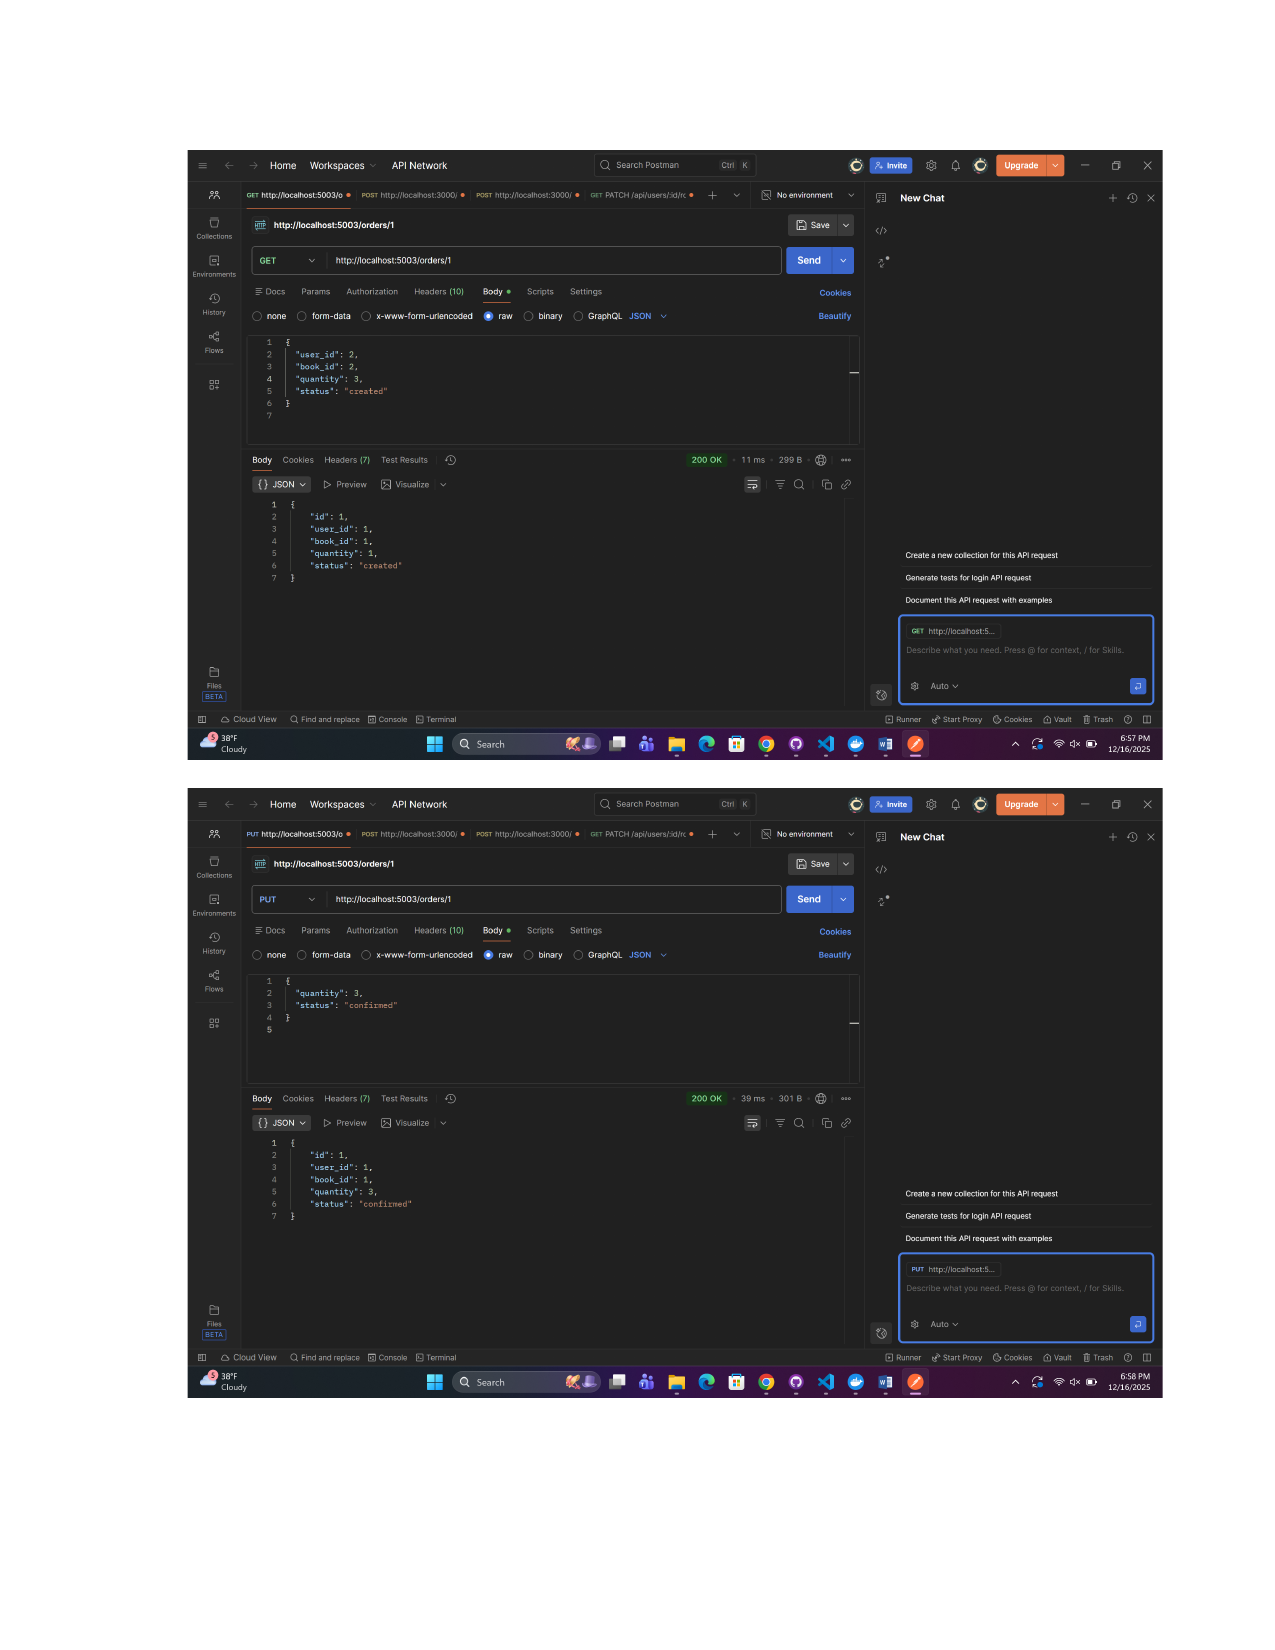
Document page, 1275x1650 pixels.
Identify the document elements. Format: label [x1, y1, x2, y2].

picture [187, 788, 1163, 1398]
picture [187, 150, 1163, 760]
